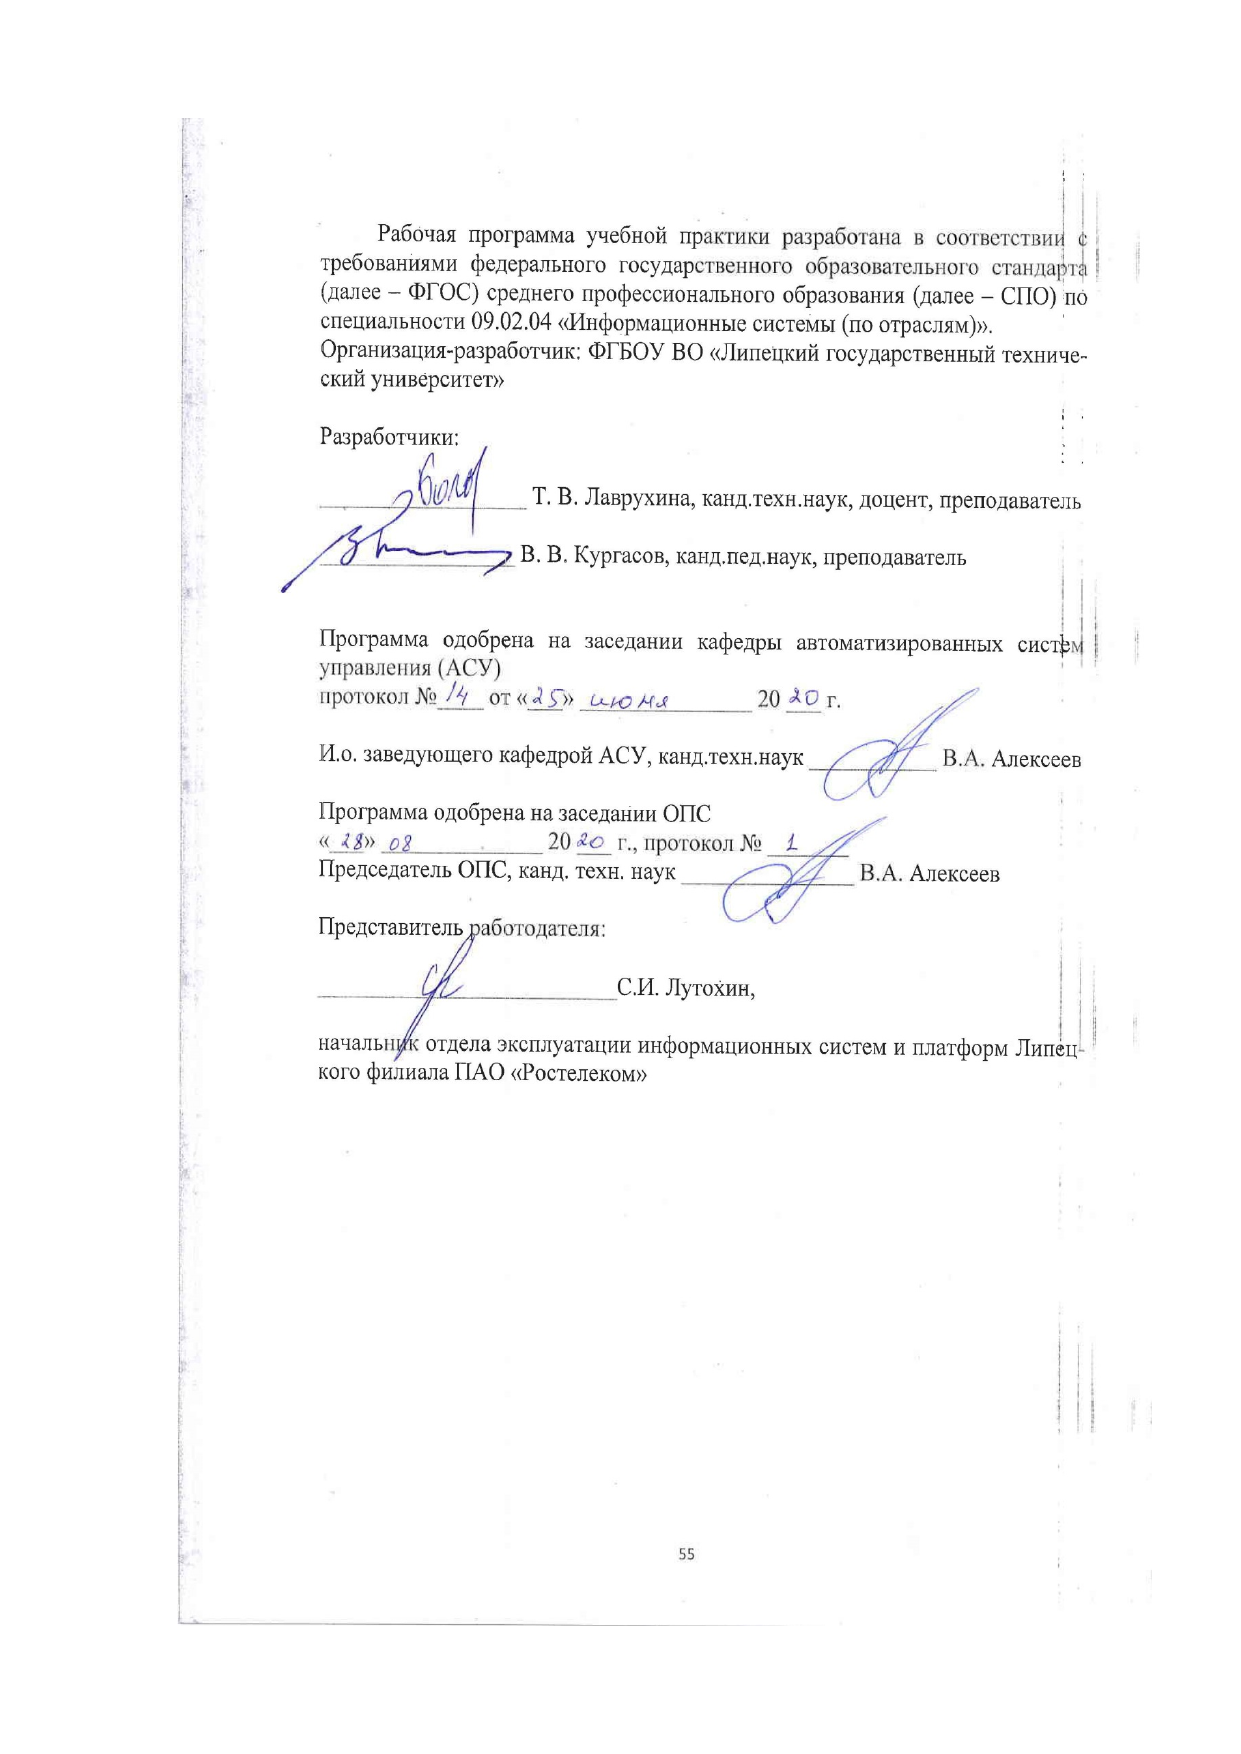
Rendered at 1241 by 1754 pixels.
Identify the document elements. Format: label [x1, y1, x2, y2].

picture [177, 118, 1152, 1626]
